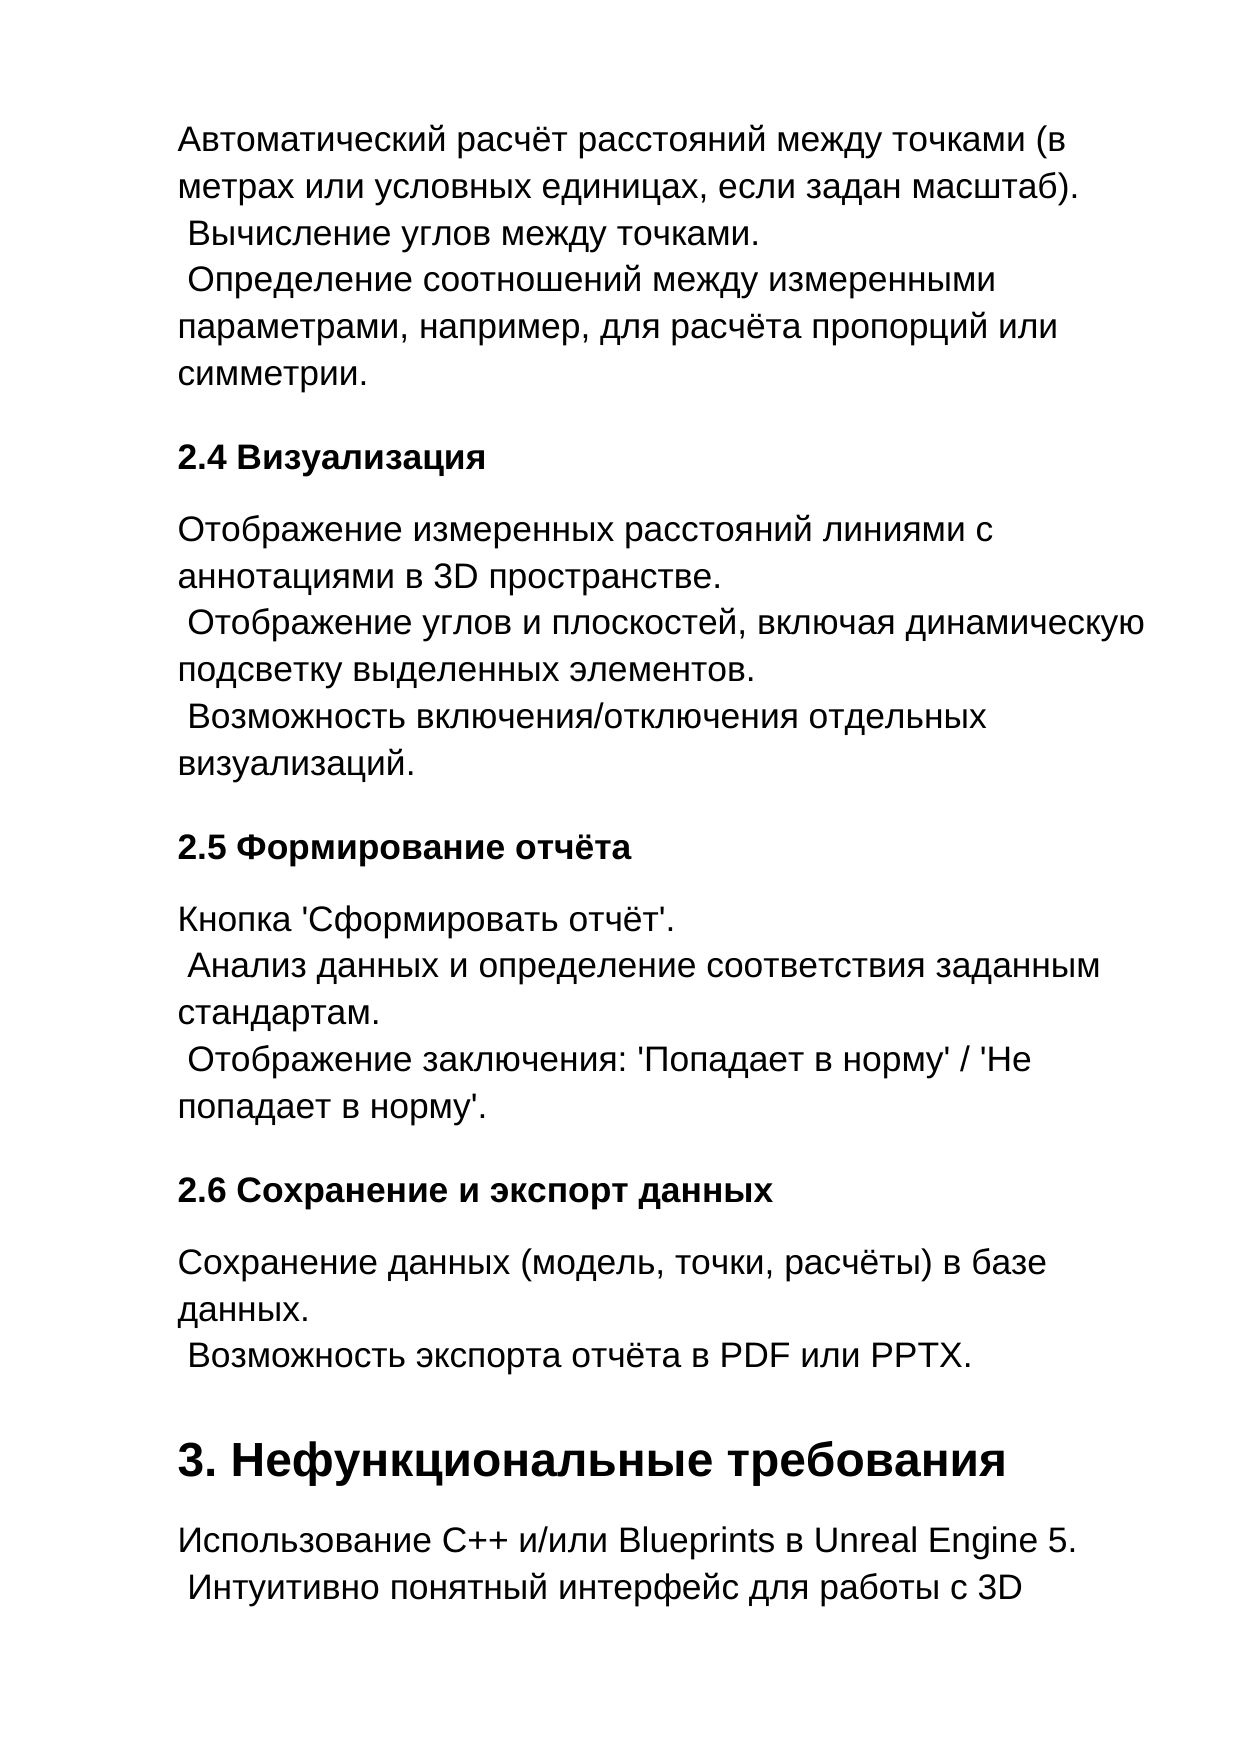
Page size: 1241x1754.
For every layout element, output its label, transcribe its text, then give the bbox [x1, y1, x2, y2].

subtitle Отображение измеренных расстояний линиями с аннотациями в 3D пространстве. Отображение углов и плоскостей, включая динамическую подсветку выделенных элементов. Возможность включения/отключения отдельных визуализаций. [177, 508, 1152, 783]
subtitle 3. Нефункциональные требования [177, 1431, 1152, 1486]
subtitle Кнопка 'Сформировать отчёт'. Анализ данных и определение соответствия заданным стандартам. Отображение заключения: 'Попадает в норму' / 'Не попадает в норму'. [177, 898, 1152, 1126]
subtitle 2.6 Сохранение и экспорт данных [177, 1169, 1152, 1210]
subtitle 2.5 Формирование отчёта [177, 826, 1152, 867]
subtitle 2.4 Визуализация [177, 436, 1152, 477]
subtitle Сохранение данных (модель, точки, расчёты) в базе данных. Возможность экспорта отчёта в PDF или PPTX. [177, 1241, 1152, 1375]
subtitle Автоматический расчёт расстояний между точками (в метрах или условных единицах, если задан масштаб). Вычисление углов между точками. Определение соотношений между измеренными параметрами, например, для расчёта пропорций или симметрии. [177, 118, 1152, 393]
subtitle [177, 1520, 1152, 1607]
